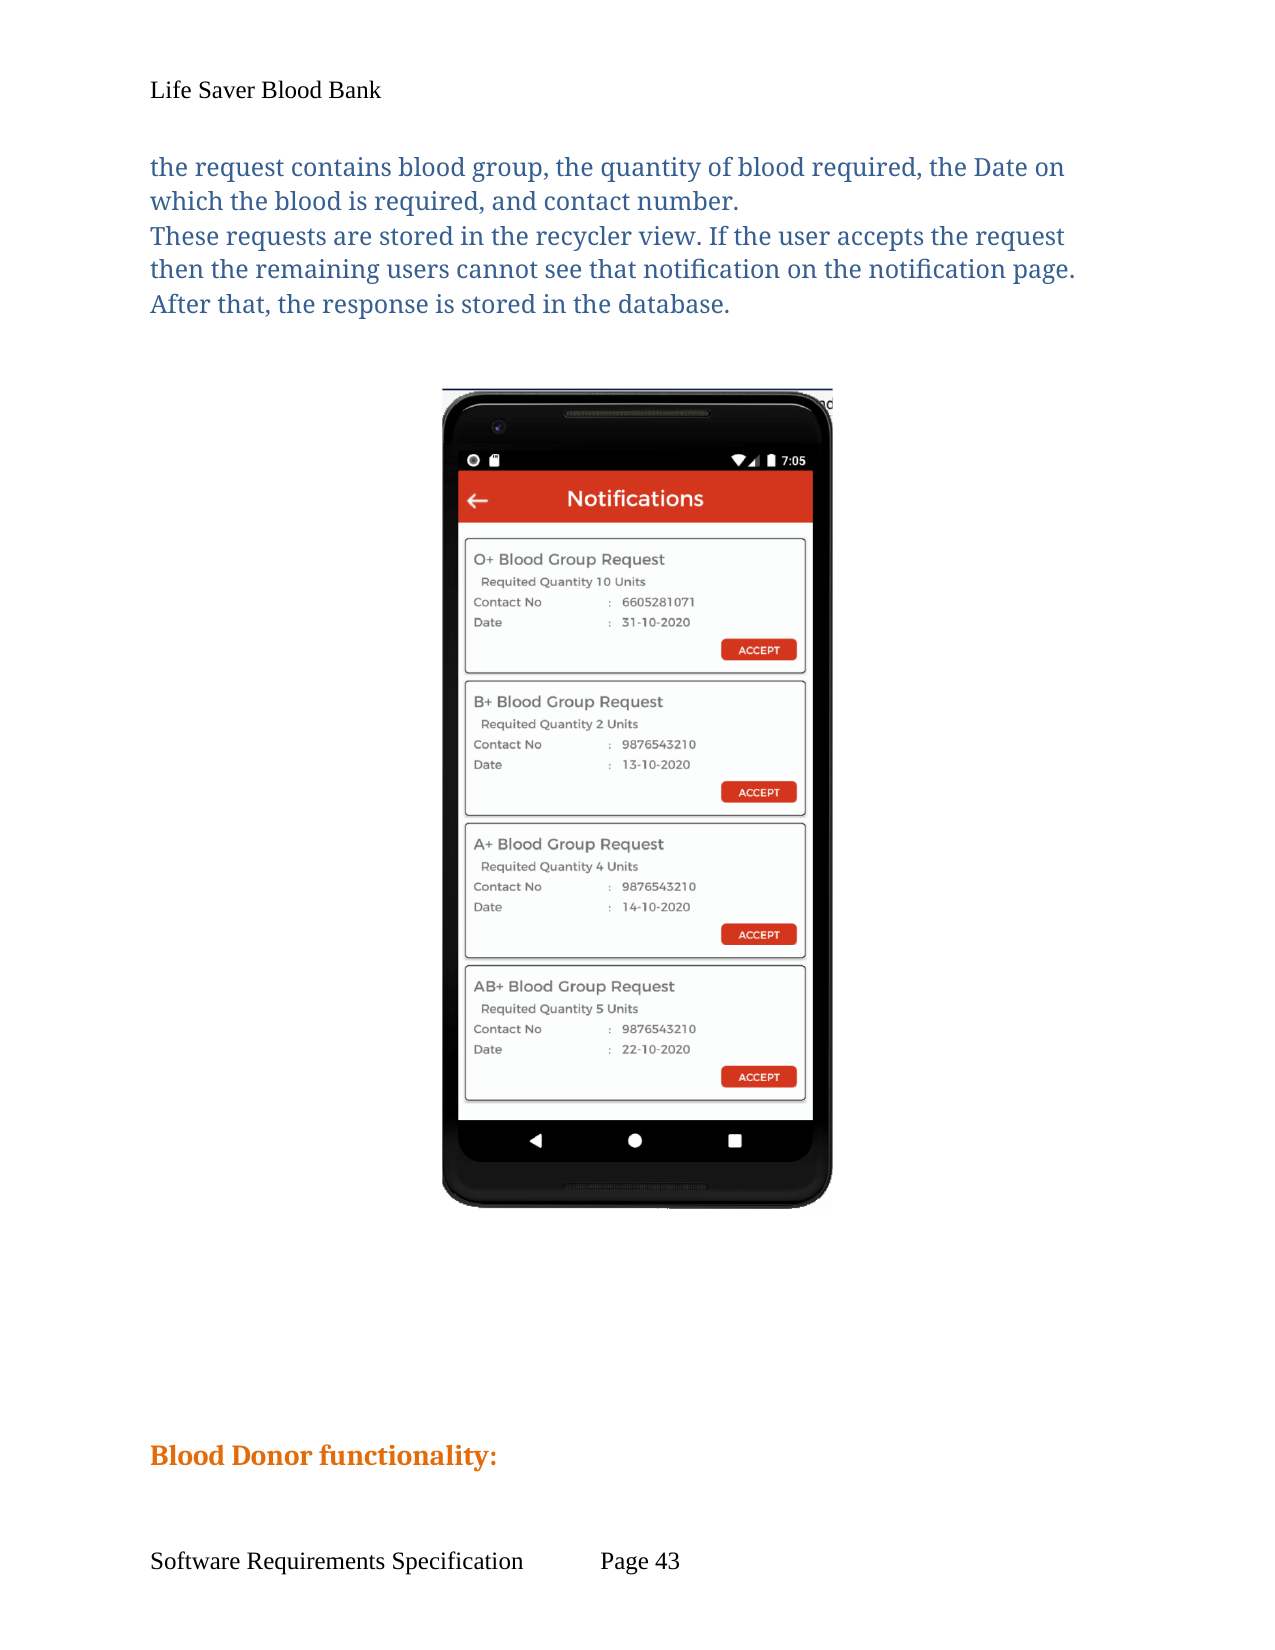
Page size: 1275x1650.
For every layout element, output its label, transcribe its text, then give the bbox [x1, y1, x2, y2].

text Blood Donor functionality: [150, 1439, 1125, 1472]
text These requests are stored in the recycler view. If the user accepts the request then the remaining users cannot see that notification on the notification page. After that, the response is stored in the database. [150, 218, 1125, 320]
picture [442, 388, 833, 1209]
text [150, 150, 1125, 218]
